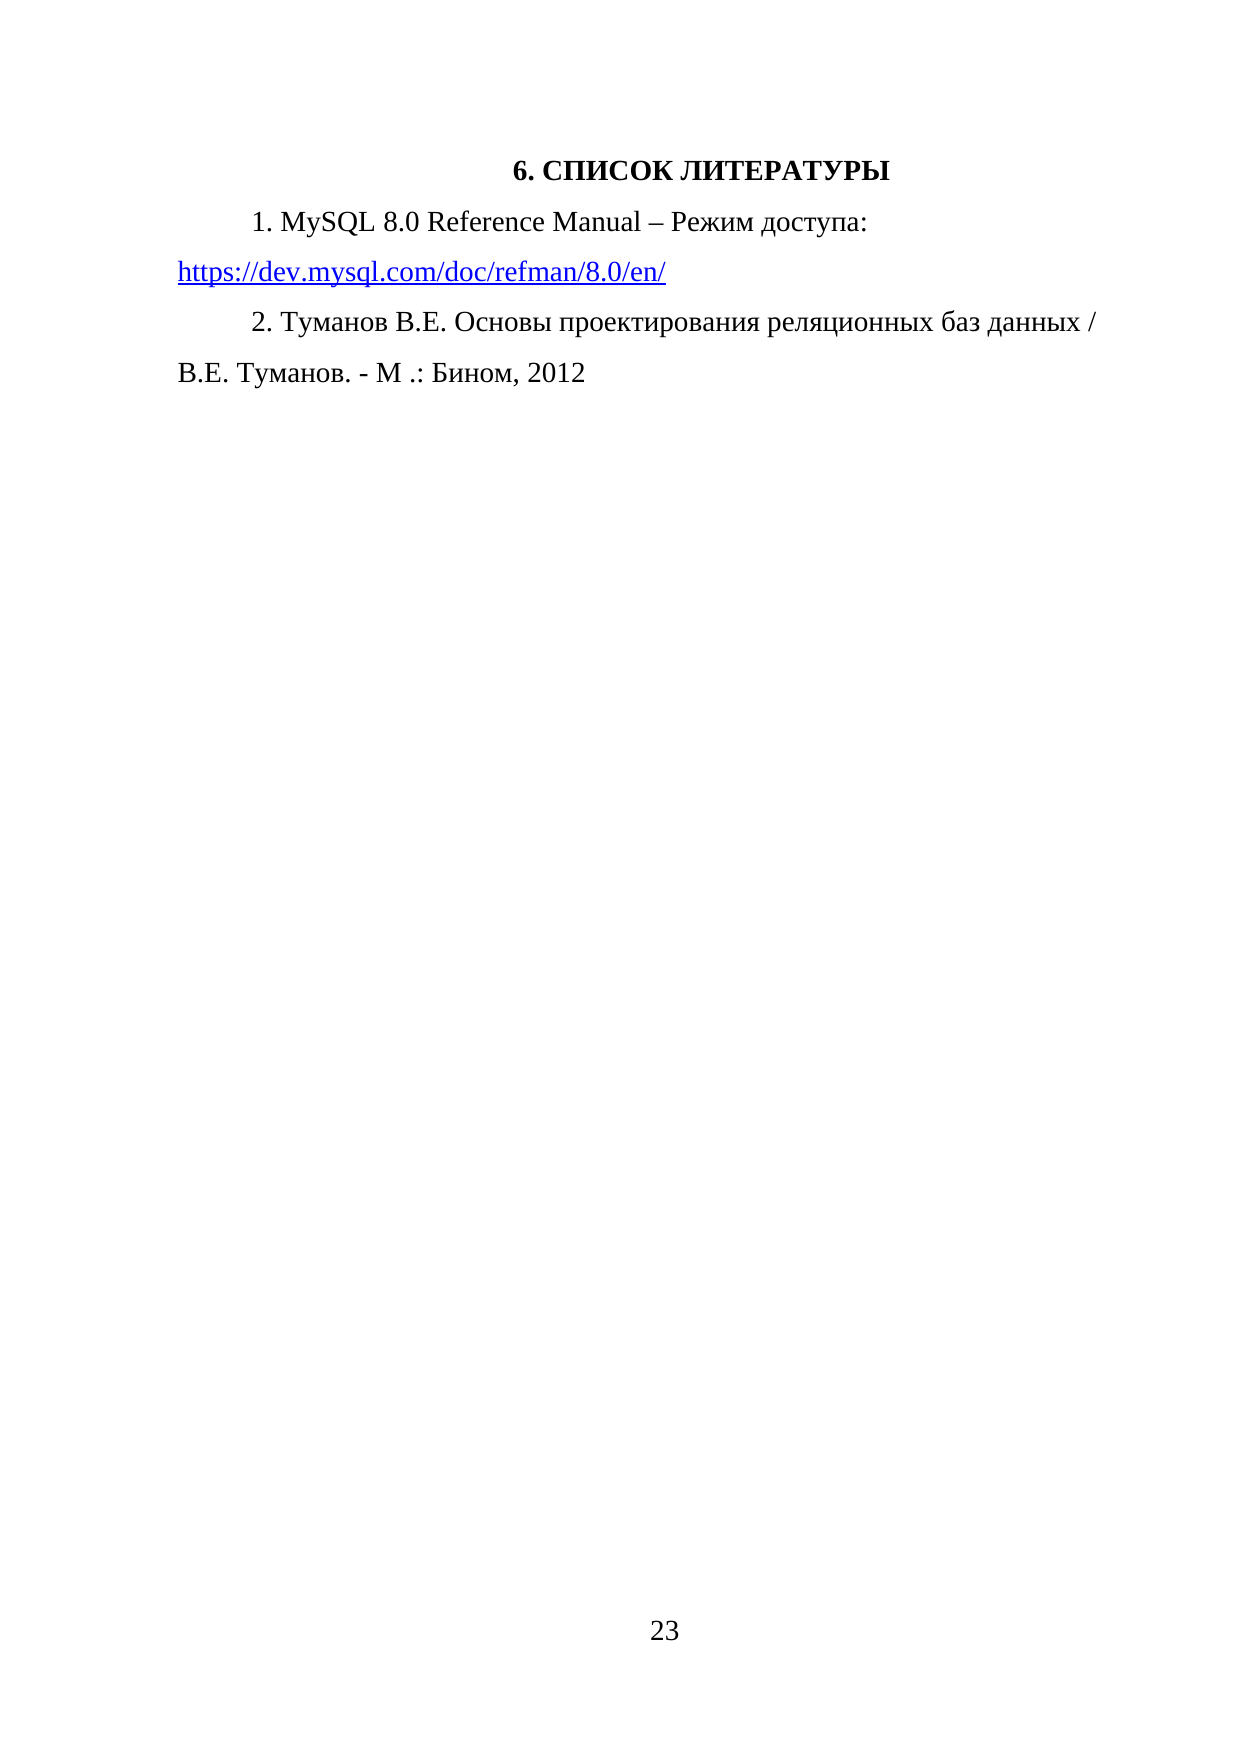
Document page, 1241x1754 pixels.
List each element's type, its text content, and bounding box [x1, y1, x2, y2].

text 1. MySQL 8.0 Reference Manual – Режим доступа: [177, 204, 1152, 237]
subtitle 6. СПИСОК ЛИТЕРАТУРЫ [177, 153, 1152, 187]
text https://dev.mysql.com/doc/refman/8.0/en/ [177, 254, 1152, 288]
text 2. Туманов В.Е. Основы проектирования реляционных баз данных / В.Е. Туманов. - М .: Бином, 2012 [177, 304, 1152, 388]
